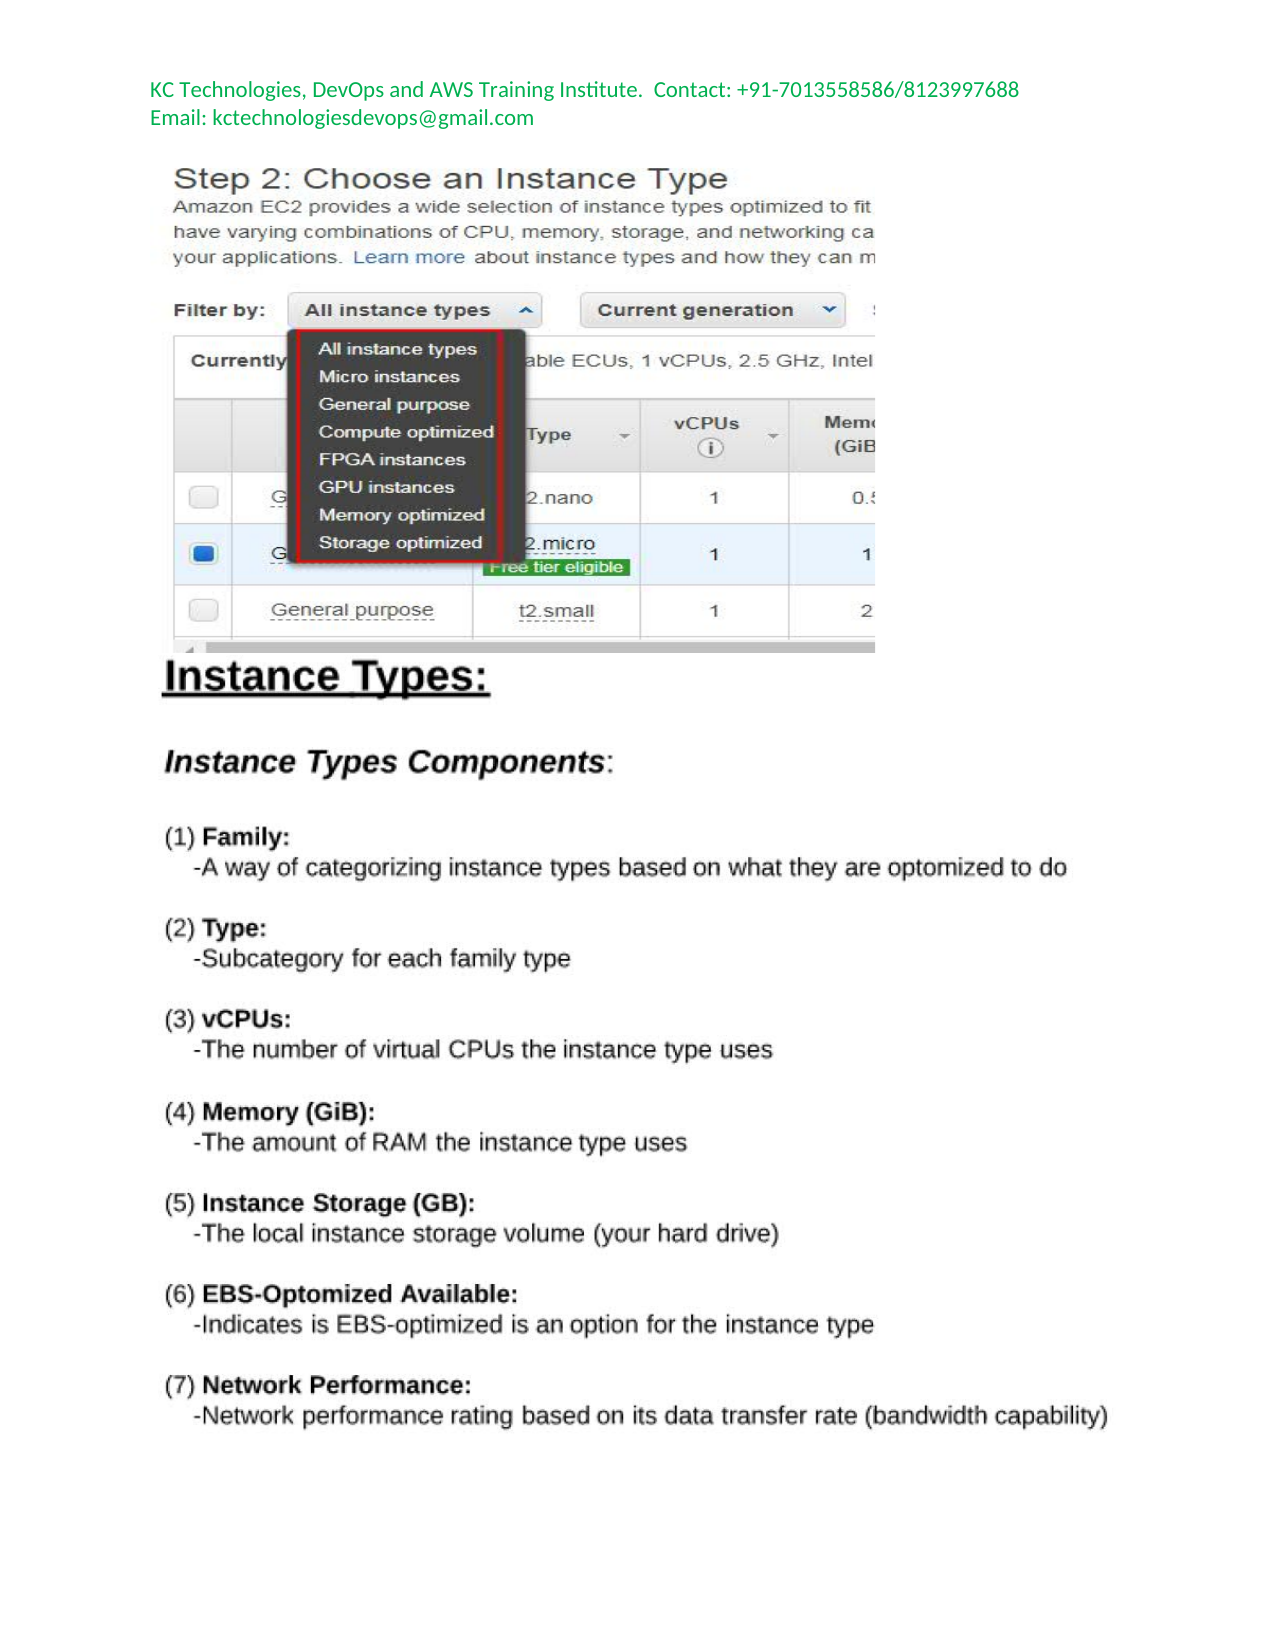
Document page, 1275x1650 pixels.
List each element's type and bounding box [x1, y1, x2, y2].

picture [150, 150, 876, 653]
picture [150, 655, 1125, 1463]
